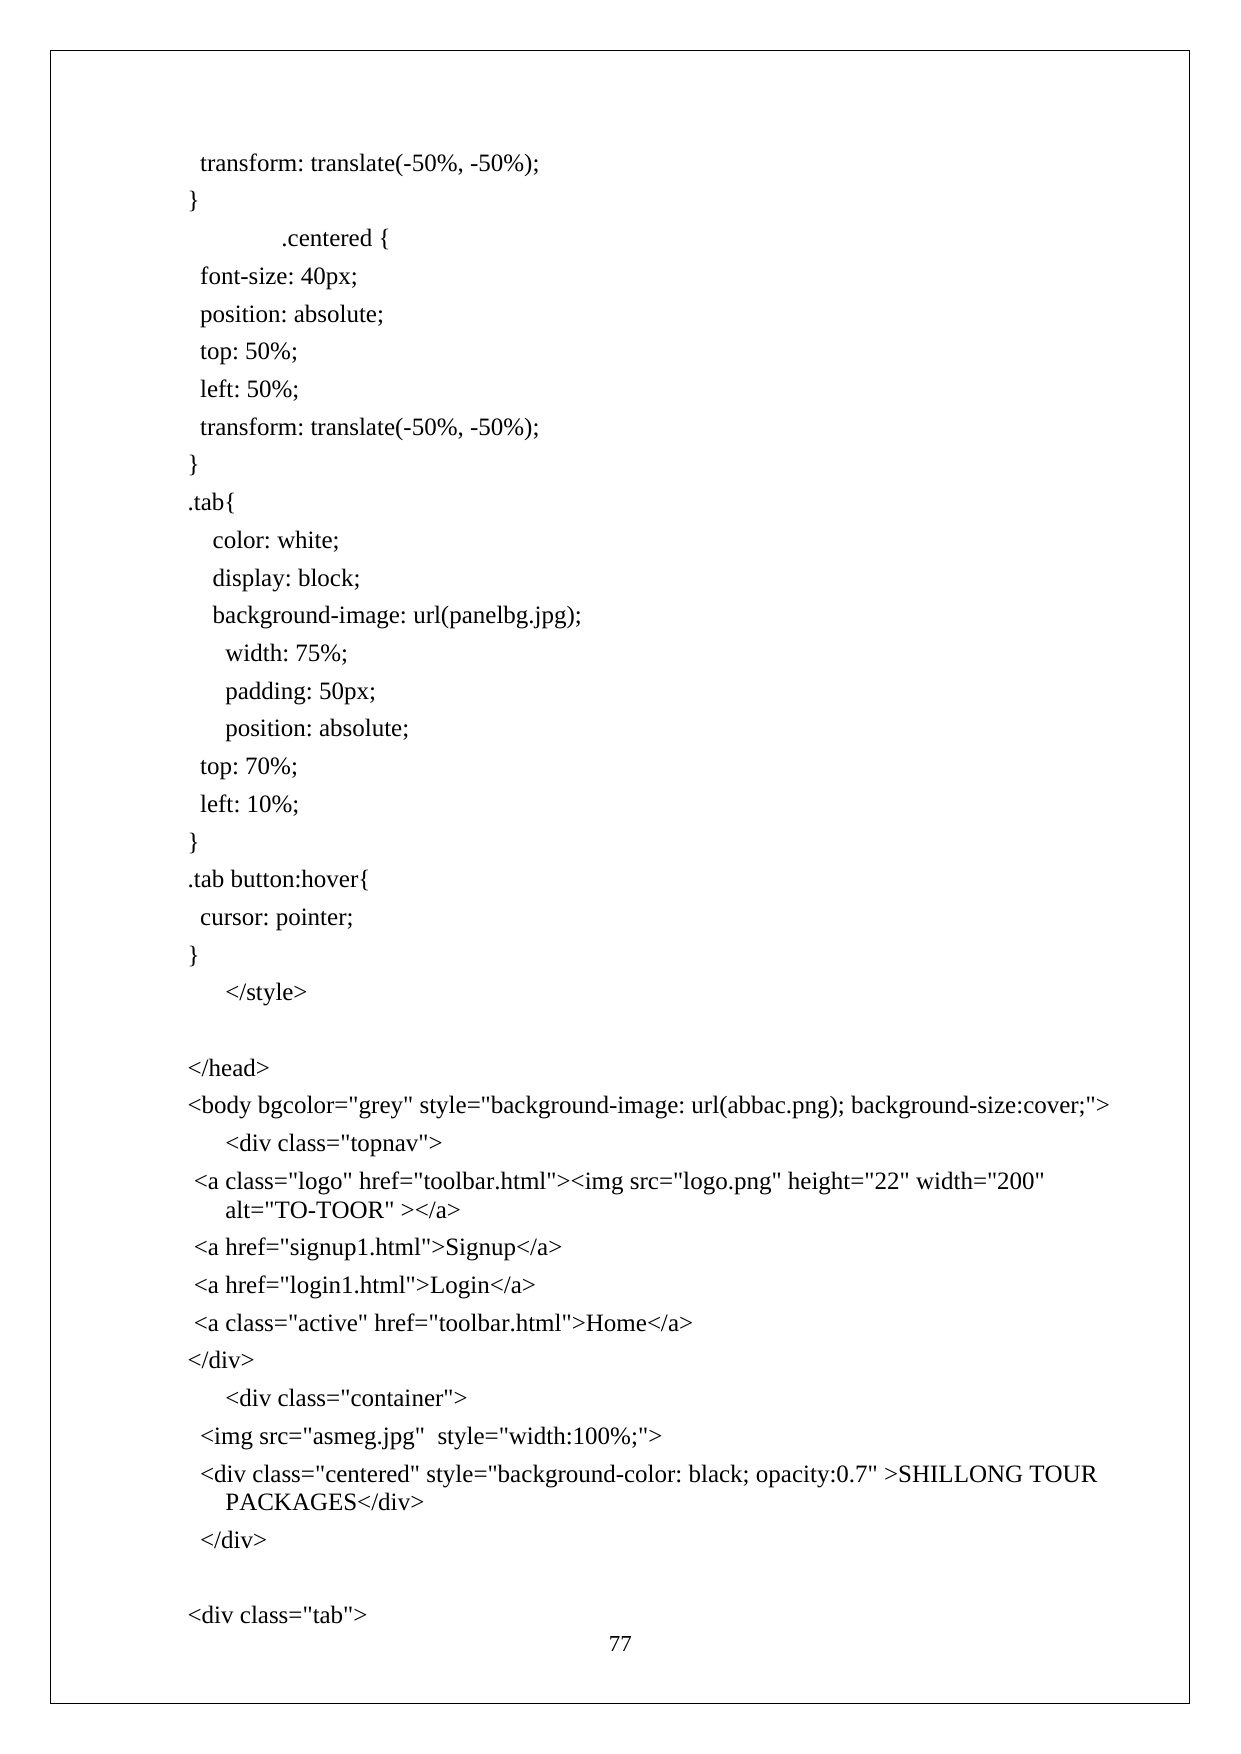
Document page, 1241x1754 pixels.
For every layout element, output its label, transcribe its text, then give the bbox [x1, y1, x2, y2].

subtitle <a class="active" href="toolbar.html">Home</a> [187, 1308, 1140, 1337]
subtitle </div> [187, 1346, 1140, 1374]
subtitle } [187, 449, 1140, 478]
subtitle position: absolute; [187, 713, 1140, 742]
subtitle left: 10%; [187, 789, 1140, 818]
subtitle .centered { [187, 223, 1140, 252]
subtitle <img src="asmeg.jpg" style="width:100%;"> [187, 1421, 1140, 1450]
subtitle } [187, 827, 1140, 855]
subtitle cursor: pointer; [187, 902, 1140, 931]
subtitle <a class="logo" href="toolbar.html"><img src="logo.png" height="22" width="200" alt="TO-TOOR" ></a> [187, 1166, 1140, 1223]
subtitle <a href="login1.html">Login</a> [187, 1270, 1140, 1299]
subtitle .tab button:hover{ [187, 864, 1140, 893]
subtitle top: 50%; [187, 336, 1140, 365]
subtitle <div class="tab"> [187, 1601, 1140, 1629]
subtitle } [187, 186, 1140, 214]
subtitle top: 70%; [187, 751, 1140, 780]
subtitle display: block; [187, 563, 1140, 591]
subtitle padding: 50px; [187, 676, 1140, 704]
subtitle </style> [187, 977, 1140, 1006]
subtitle <body bgcolor="grey" style="background-image: url(abbac.png); background-size:cover;"> [187, 1091, 1140, 1119]
subtitle <div class="topnav"> [187, 1128, 1140, 1157]
subtitle color: white; [187, 525, 1140, 554]
subtitle font-size: 40px; [187, 261, 1140, 290]
subtitle position: absolute; [187, 299, 1140, 327]
subtitle } [187, 940, 1140, 968]
subtitle </div> [187, 1525, 1140, 1554]
subtitle transform: translate(-50%, -50%); [187, 148, 1140, 177]
subtitle </head> [187, 1053, 1140, 1082]
subtitle <a href="signup1.html">Signup</a> [187, 1232, 1140, 1261]
subtitle left: 50%; [187, 374, 1140, 403]
subtitle transform: translate(-50%, -50%); [187, 412, 1140, 441]
subtitle width: 75%; [187, 638, 1140, 667]
subtitle background-image: url(panelbg.jpg); [187, 600, 1140, 629]
subtitle <div class="centered" style="background-color: black; opacity:0.7" >SHILLONG TOUR PACKAGES</div> [187, 1459, 1140, 1516]
subtitle .tab{ [187, 487, 1140, 516]
subtitle <div class="container"> [187, 1383, 1140, 1412]
